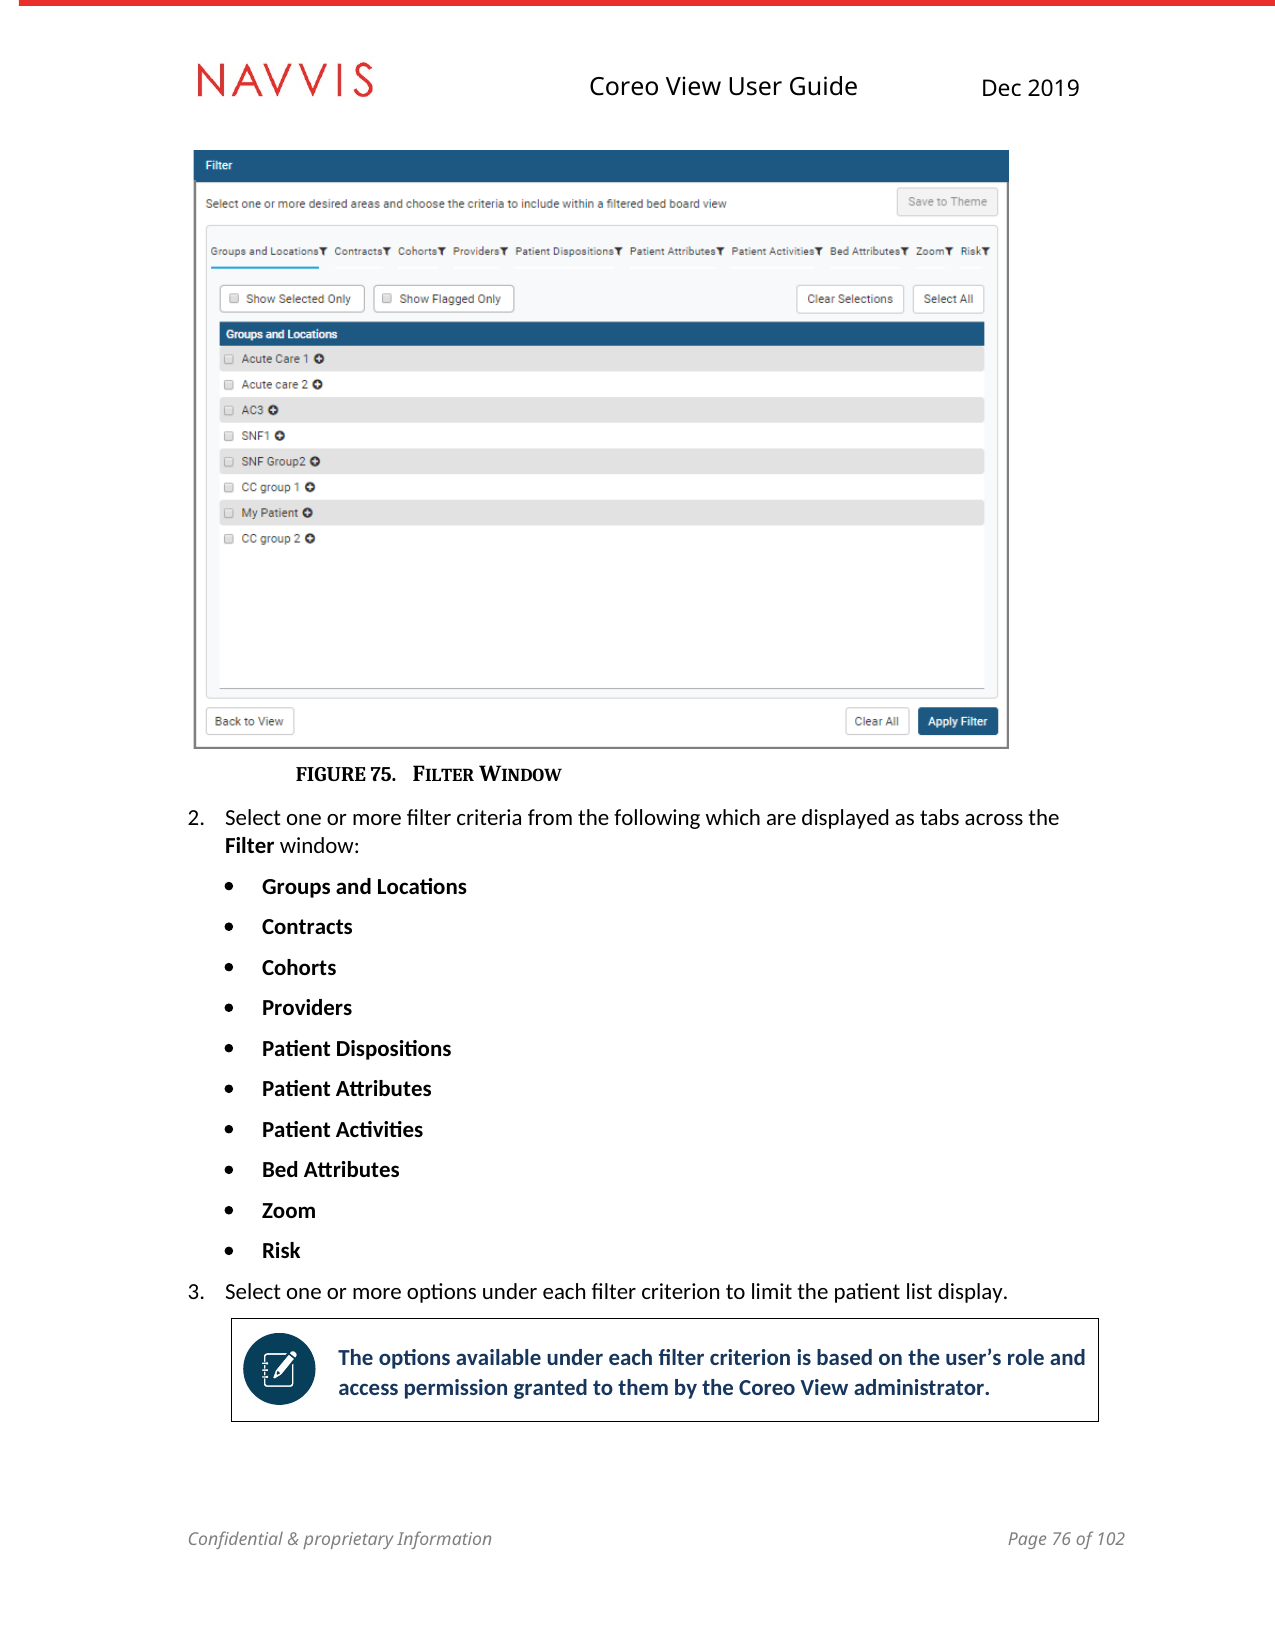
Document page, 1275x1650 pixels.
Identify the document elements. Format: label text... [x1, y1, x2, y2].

list Patient Activities [225, 1115, 1087, 1143]
table_header [232, 1319, 327, 1421]
list Zoom [225, 1196, 1087, 1224]
list Patient Attributes [225, 1074, 1087, 1102]
list Cohorts [225, 953, 1087, 981]
text Filter Window [296, 761, 1087, 787]
list Contracts [225, 912, 1087, 940]
picture [193, 150, 1009, 749]
list Patient Dispositions [225, 1034, 1087, 1062]
list Select one or more options under each filter criterion to limit the patient list display. [187, 1277, 1087, 1305]
list Groups and Locations [225, 872, 1087, 900]
list Providers [225, 993, 1087, 1021]
list Bed Attributes [225, 1156, 1087, 1183]
list Select one or more filter criteria from the following which are displayed as tabs across the Filter window: [187, 803, 1087, 859]
list Risk [225, 1237, 1087, 1264]
table_header The options available under each filter criterion is based on the user’s role and access permission granted to them by the Coreo View administrator. [327, 1319, 1098, 1421]
picture [187, 55, 383, 104]
